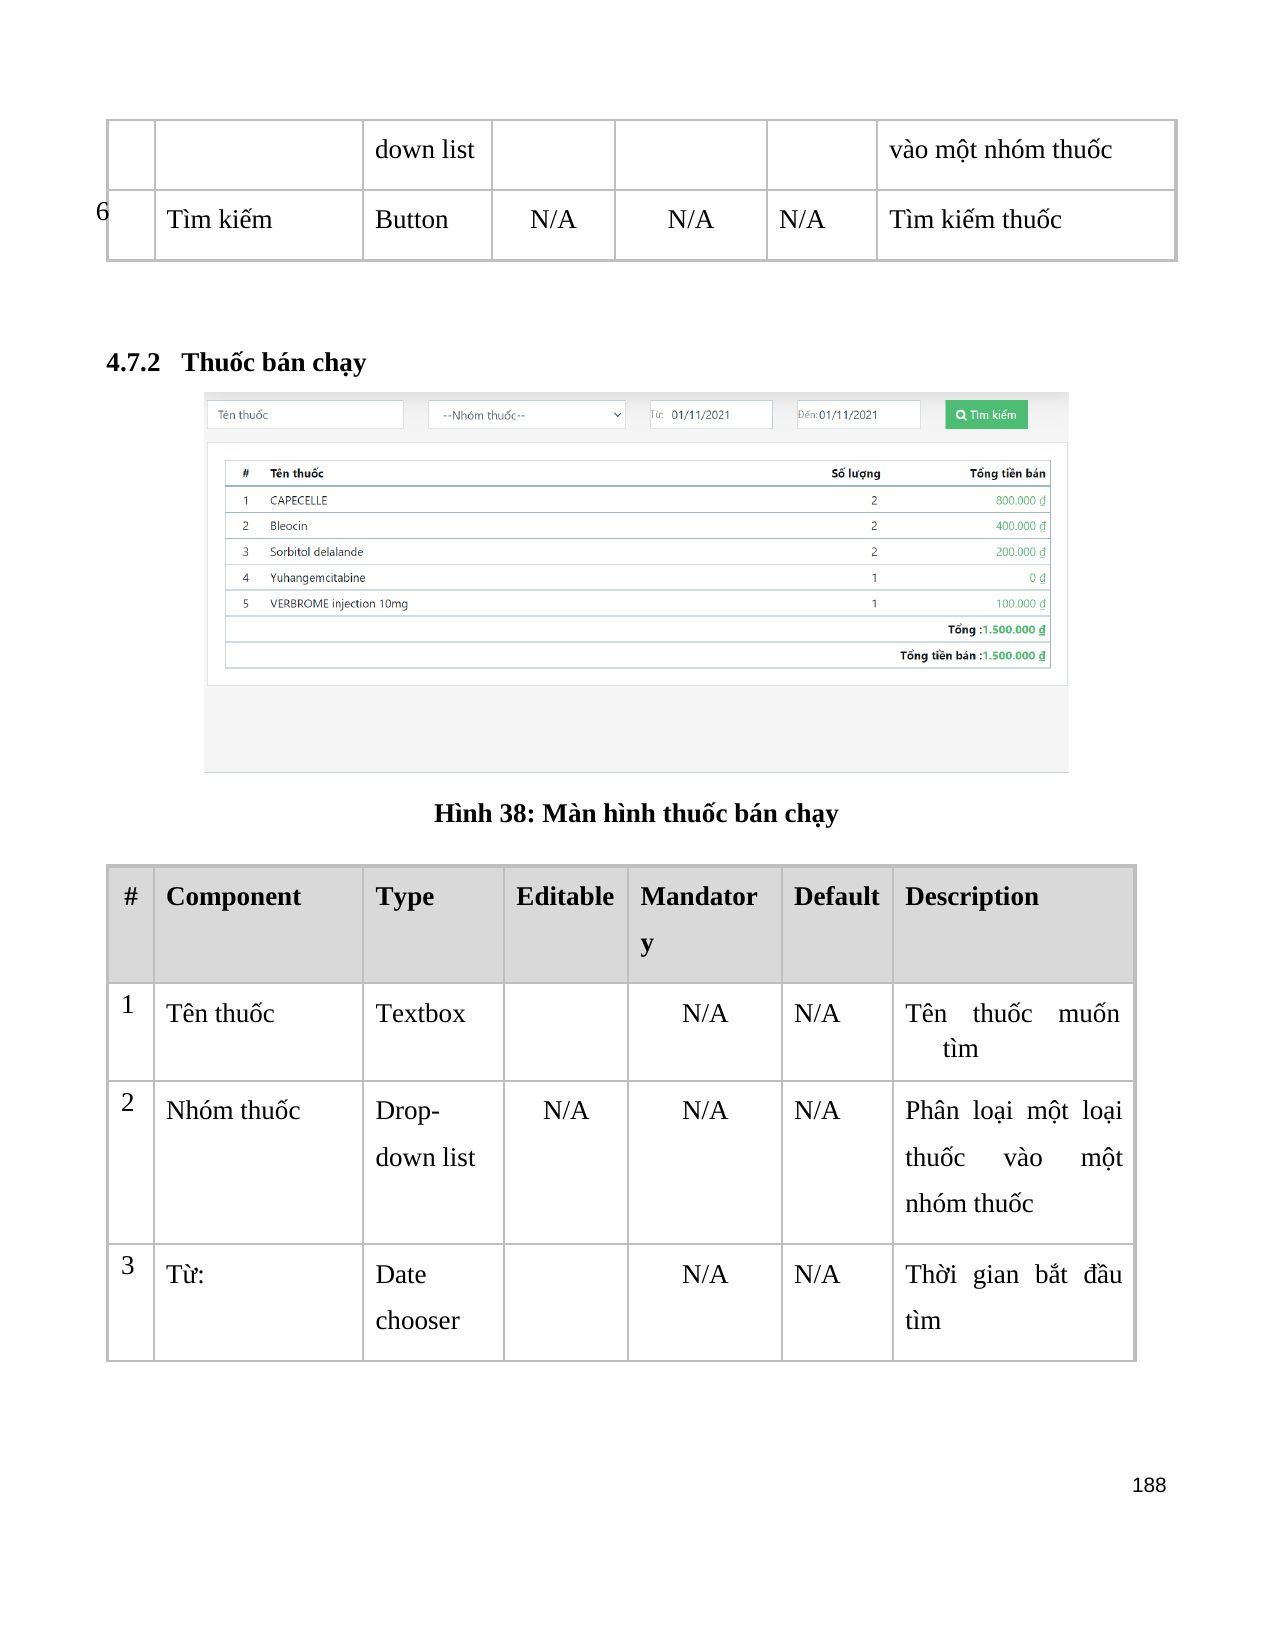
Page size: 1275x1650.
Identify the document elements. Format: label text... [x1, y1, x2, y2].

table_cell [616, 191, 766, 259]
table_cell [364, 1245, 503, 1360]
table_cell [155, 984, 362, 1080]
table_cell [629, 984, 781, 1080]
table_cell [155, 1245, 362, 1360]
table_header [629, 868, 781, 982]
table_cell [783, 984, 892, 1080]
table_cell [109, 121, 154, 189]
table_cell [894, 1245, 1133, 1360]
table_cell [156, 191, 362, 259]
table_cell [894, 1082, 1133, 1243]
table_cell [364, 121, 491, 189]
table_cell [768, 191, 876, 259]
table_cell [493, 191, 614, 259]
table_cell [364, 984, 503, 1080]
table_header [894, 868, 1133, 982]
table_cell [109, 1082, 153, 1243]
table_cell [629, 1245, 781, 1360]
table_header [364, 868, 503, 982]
subtitle Thuốc bán chạy [106, 346, 1167, 378]
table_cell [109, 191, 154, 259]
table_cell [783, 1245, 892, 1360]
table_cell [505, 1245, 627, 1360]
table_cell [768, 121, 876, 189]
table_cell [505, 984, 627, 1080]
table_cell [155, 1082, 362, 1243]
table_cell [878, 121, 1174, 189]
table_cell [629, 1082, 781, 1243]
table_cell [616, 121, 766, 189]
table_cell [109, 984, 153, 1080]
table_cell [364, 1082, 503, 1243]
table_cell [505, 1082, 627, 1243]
picture [203, 390, 1069, 773]
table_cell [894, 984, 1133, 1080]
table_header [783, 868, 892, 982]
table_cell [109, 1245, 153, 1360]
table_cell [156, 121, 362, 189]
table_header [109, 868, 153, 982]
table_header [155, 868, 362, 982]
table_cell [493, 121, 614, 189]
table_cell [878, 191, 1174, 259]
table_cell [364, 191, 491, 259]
text Hình 38: Màn hình thuốc bán chạy [106, 797, 1167, 828]
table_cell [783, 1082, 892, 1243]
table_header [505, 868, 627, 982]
